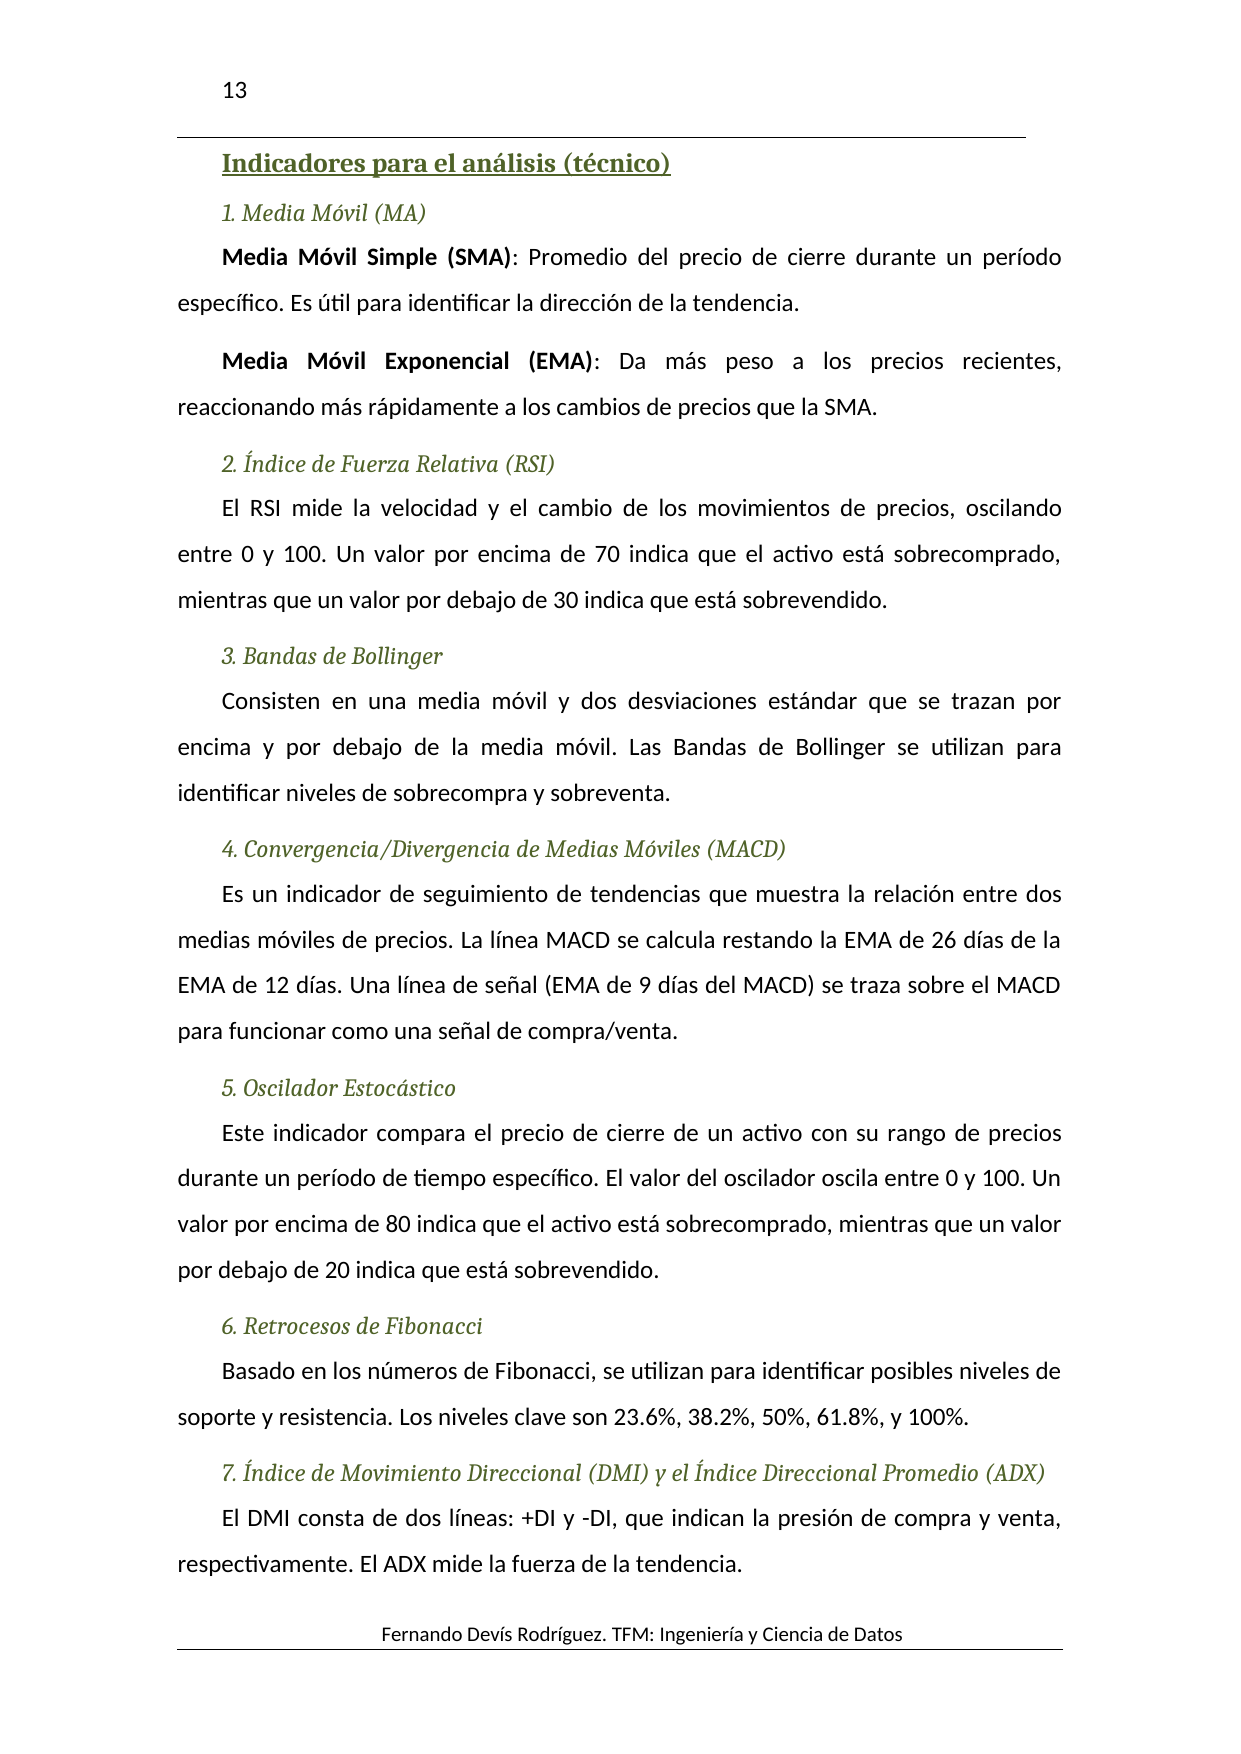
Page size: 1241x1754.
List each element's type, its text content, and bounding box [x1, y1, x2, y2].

text El DMI consta de dos líneas: +DI y -DI, que indican la presión de compra y venta, respectivamente. El ADX mide la fuerza de la tendencia. [177, 1502, 1063, 1579]
text Media Móvil Simple (SMA): Promedio del precio de cierre durante un período específico. Es útil para identificar la dirección de la tendencia. [177, 242, 1063, 318]
subtitle 3. Bandas de Bollinger [177, 642, 1063, 671]
text Consisten en una media móvil y dos desviaciones estándar que se trazan por encima y por debajo de la media móvil. Las Bandas de Bollinger se utilizan para identificar niveles de sobrecompra y sobreventa. [177, 685, 1063, 807]
subtitle Indicadores para el análisis (técnico) [177, 148, 1063, 179]
text El RSI mide la velocidad y el cambio de los movimientos de precios, oscilando entre 0 y 100. Un valor por encima de 70 indica que el activo está sobrecomprado, mientras que un valor por debajo de 30 indica que está sobrevendido. [177, 493, 1063, 614]
subtitle 1. Media Móvil (MA) [177, 198, 1063, 227]
subtitle 5. Oscilador Estocástico [177, 1074, 1063, 1102]
subtitle 7. Índice de Movimiento Direccional (DMI) y el Índice Direccional Promedio (ADX) [177, 1459, 1063, 1488]
subtitle 2. Índice de Fuerza Relativa (RSI) [177, 449, 1063, 478]
text Este indicador compara el precio de cierre de un activo con su rango de precios durante un período de tiempo específico. El valor del oscilador oscila entre 0 y 100. Un valor por encima de 80 indica que el activo está sobrecomprado, mientras que un valor por debajo de 20 indica que está sobrevendido. [177, 1117, 1063, 1284]
subtitle 6. Retrocesos de Fibonacci [177, 1312, 1063, 1341]
subtitle 4. Convergencia/Divergencia de Medias Móviles (MACD) [177, 835, 1063, 864]
text Es un indicador de seguimiento de tendencias que muestra la relación entre dos medias móviles de precios. La línea MACD se calcula restando la EMA de 26 días de la EMA de 12 días. Una línea de señal (EMA de 9 días del MACD) se traza sobre el MACD para funcionar como una señal de compra/venta. [177, 878, 1063, 1046]
text Media Móvil Exponencial (EMA): Da más peso a los precios recientes, reaccionando más rápidamente a los cambios de precios que la SMA. [177, 346, 1063, 422]
text Basado en los números de Fibonacci, se utilizan para identificar posibles niveles de soporte y resistencia. Los niveles clave son 23.6%, 38.2%, 50%, 61.8%, y 100%. [177, 1355, 1063, 1432]
